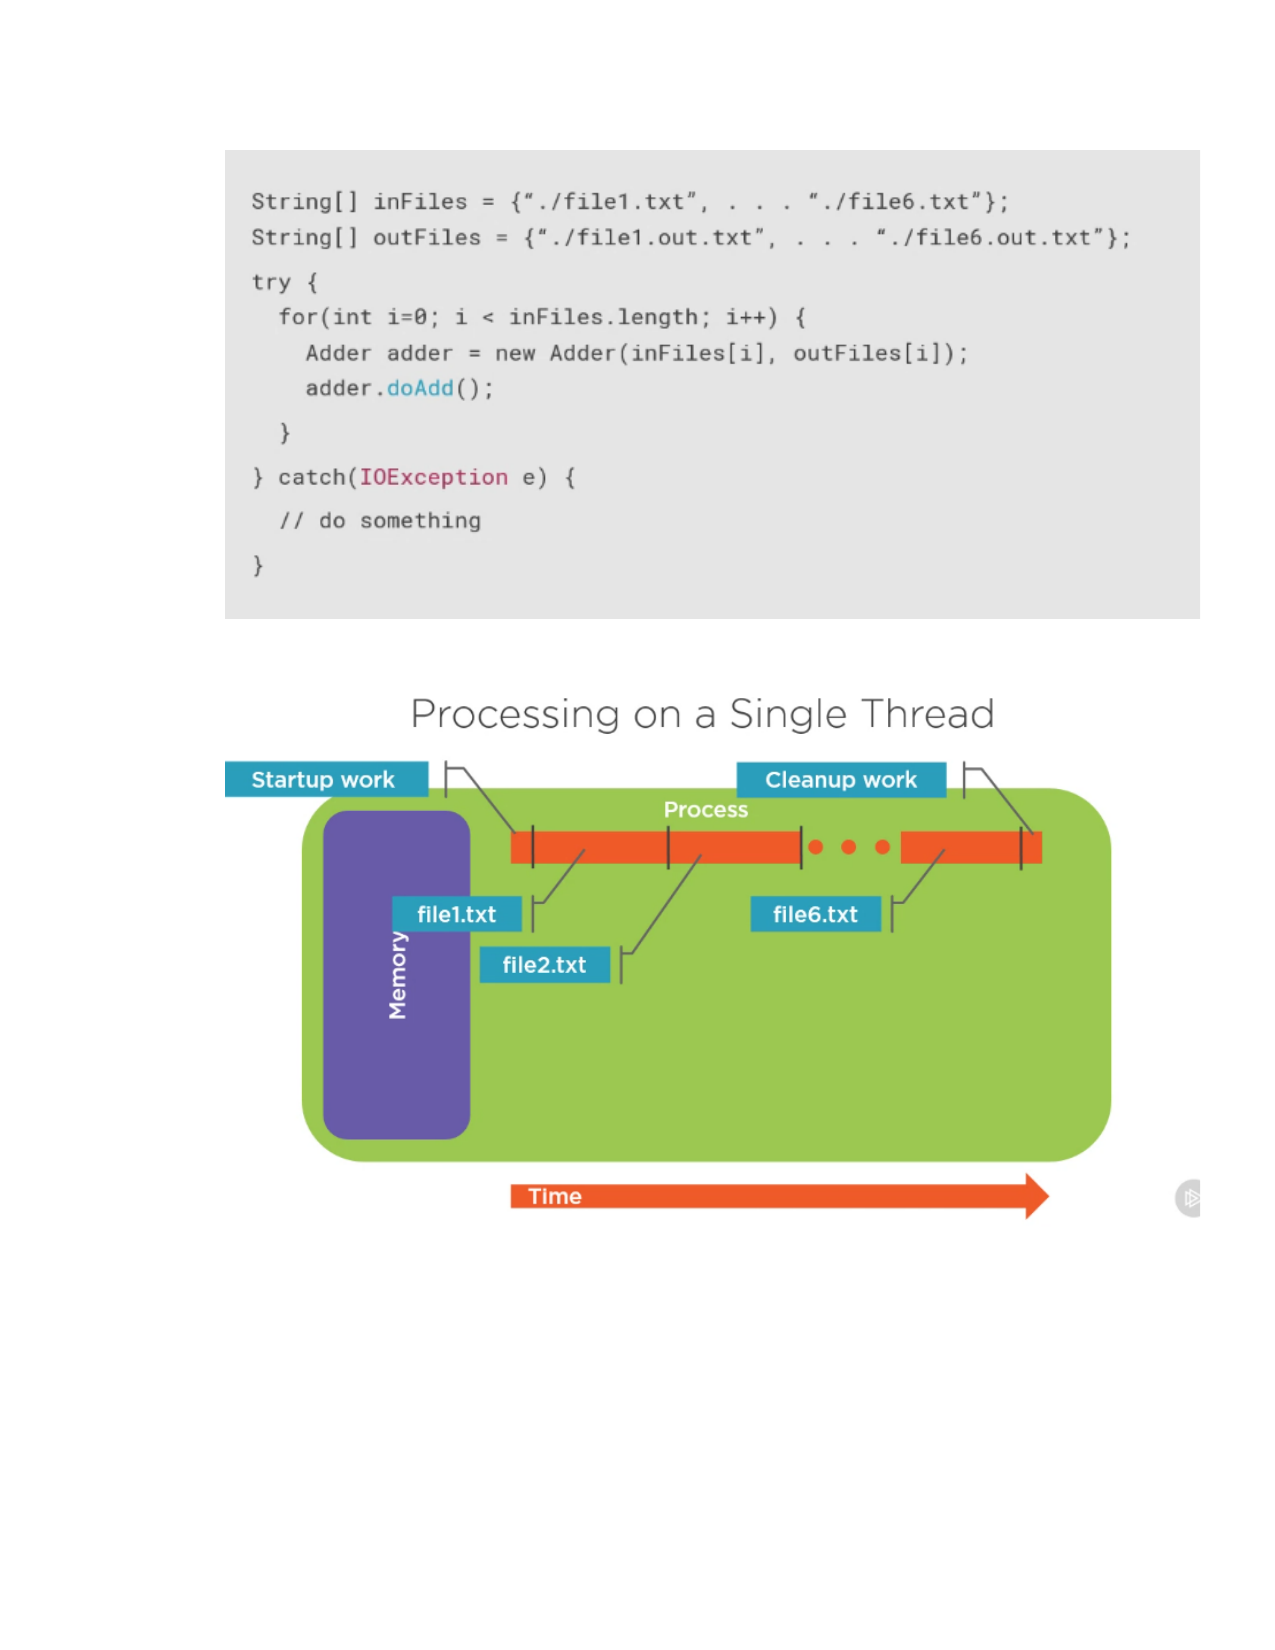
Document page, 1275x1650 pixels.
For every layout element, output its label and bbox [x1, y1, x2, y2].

picture [225, 657, 1200, 1228]
picture [225, 150, 1200, 619]
